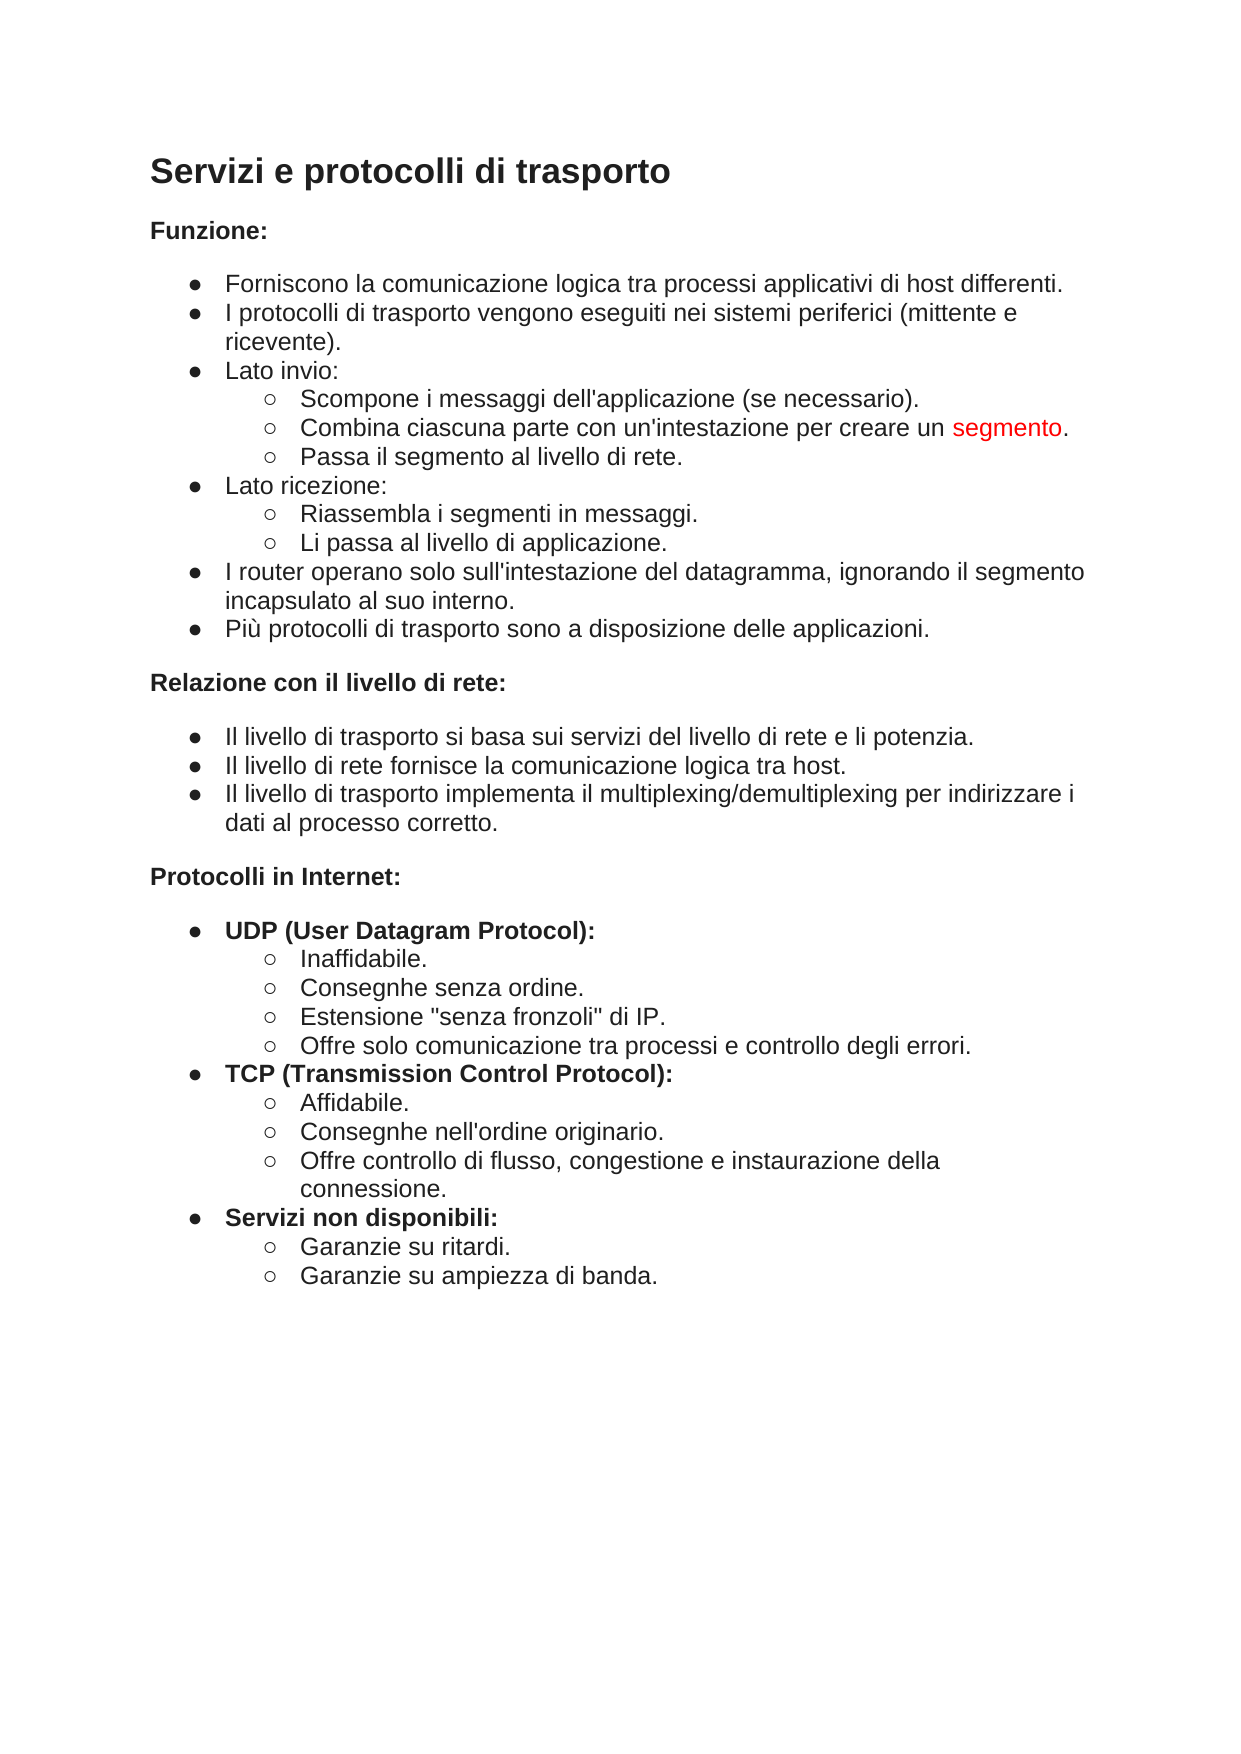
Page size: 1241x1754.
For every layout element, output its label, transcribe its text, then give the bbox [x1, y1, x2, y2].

list Affidabile. [262, 1088, 1090, 1117]
list Estensione "senza fronzoli" di IP. [262, 1002, 1090, 1031]
list Li passa al livello di applicazione. [262, 528, 1090, 557]
text Protocolli in Internet: [150, 862, 1090, 891]
text Funzione: [150, 216, 1090, 244]
list Offre solo comunicazione tra processi e controllo degli errori. [262, 1031, 1090, 1059]
list Riassembla i segmenti in messaggi. [262, 499, 1090, 528]
list Scompone i messaggi dell'applicazione (se necessario). [262, 384, 1090, 413]
list Inaffidabile. [262, 944, 1090, 973]
list Lato ricezione: [187, 471, 1090, 499]
list Garanzie su ritardi. [262, 1232, 1090, 1261]
list Garanzie su ampiezza di banda. [262, 1261, 1090, 1289]
list Combina ciascuna parte con un'intestazione per creare un segmento. [262, 413, 1090, 442]
list UDP (User Datagram Protocol): [187, 916, 1090, 944]
list Lato invio: [187, 356, 1090, 384]
list Forniscono la comunicazione logica tra processi applicativi di host differenti. [187, 269, 1090, 298]
list Passa il segmento al livello di rete. [262, 442, 1090, 471]
list Più protocolli di trasporto sono a disposizione delle applicazioni. [187, 614, 1090, 643]
list I protocolli di trasporto vengono eseguiti nei sistemi periferici (mittente e ricevente). [187, 298, 1090, 356]
list I router operano solo sull'intestazione del datagramma, ignorando il segmento incapsulato al suo interno. [187, 557, 1090, 614]
subtitle Servizi e protocolli di trasporto [150, 150, 1090, 191]
list Il livello di trasporto implementa il multiplexing/demultiplexing per indirizzare i dati al processo corretto. [187, 779, 1090, 837]
list Consegnhe nell'ordine originario. [262, 1117, 1090, 1146]
list Il livello di rete fornisce la comunicazione logica tra host. [187, 751, 1090, 779]
list TCP (Transmission Control Protocol): [187, 1059, 1090, 1088]
list Consegnhe senza ordine. [262, 973, 1090, 1002]
text Relazione con il livello di rete: [150, 668, 1090, 697]
list Servizi non disponibili: [187, 1203, 1090, 1232]
list Il livello di trasporto si basa sui servizi del livello di rete e li potenzia. [187, 722, 1090, 751]
list Offre controllo di flusso, congestione e instaurazione della connessione. [262, 1146, 1090, 1203]
